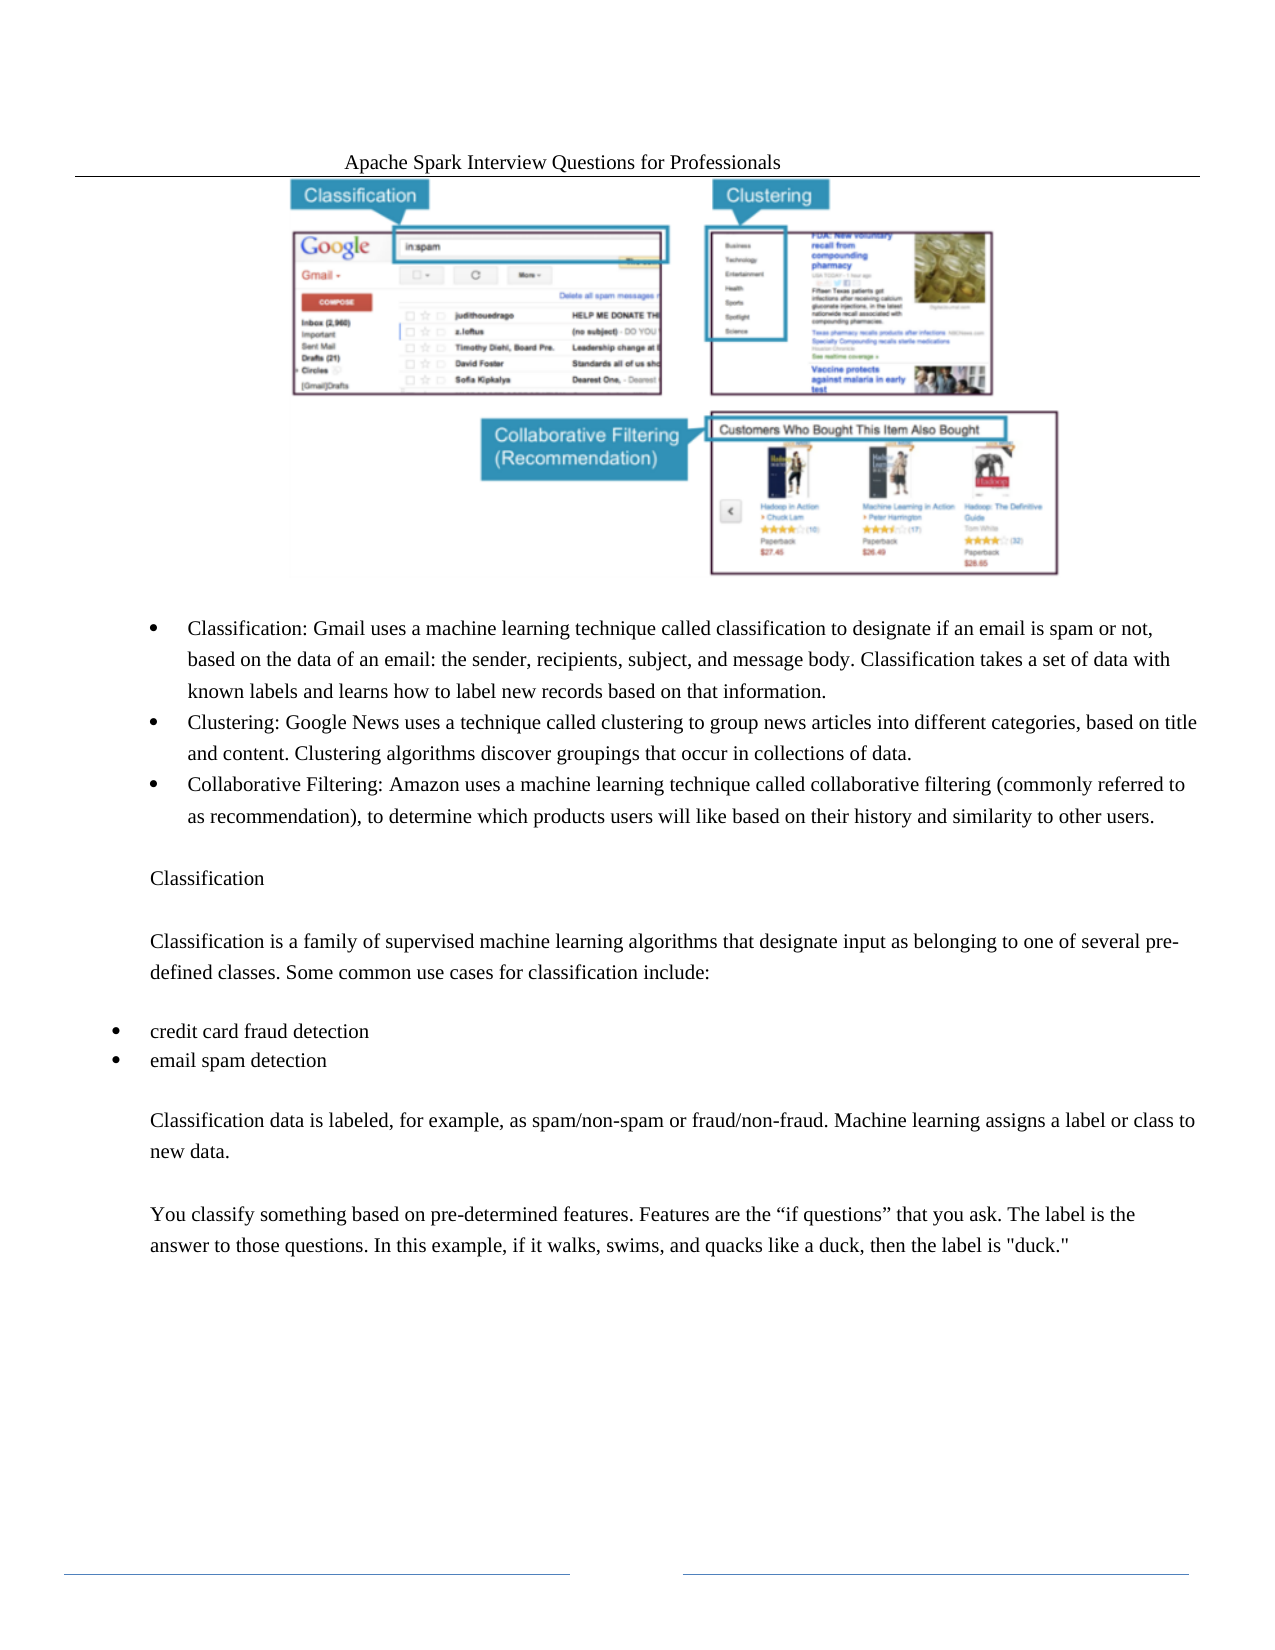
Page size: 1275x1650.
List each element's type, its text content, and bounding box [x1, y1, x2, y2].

list email spam detection [112, 1043, 1200, 1072]
text Classification data is labeled, for example, as spam/non-spam or fraud/non-fraud. Machine learning assigns a label or class to new data. [150, 1101, 1200, 1163]
text Classification [150, 859, 1200, 890]
text You classify something based on pre-determined features. Features are the “if questions” that you ask. The label is the answer to those questions. In this example, if it walks, swims, and quacks like a duck, then the label is "duck." [150, 1195, 1200, 1257]
list credit card fraud detection [112, 1015, 1200, 1043]
picture [289, 177, 1061, 578]
list Clustering: Google News uses a technique called clustering to group news articles into different categories, based on title and content. Clustering algorithms discover groupings that occur in collections of data. [150, 703, 1200, 765]
text Classification is a family of supervised machine learning algorithms that designate input as belonging to one of several pre-defined classes. Some common use cases for classification include: [150, 921, 1200, 984]
list Classification: Gmail uses a machine learning technique called classification to designate if an email is spam or not, based on the data of an email: the sender, recipients, subject, and message body. Classification takes a set of data with known labels and learns how to label new records based on that information. [150, 609, 1200, 703]
list Collaborative Filtering: Amazon uses a machine learning technique called collaborative filtering (commonly referred to as recommendation), to determine which products users will like based on their history and similarity to other users. [150, 765, 1200, 828]
